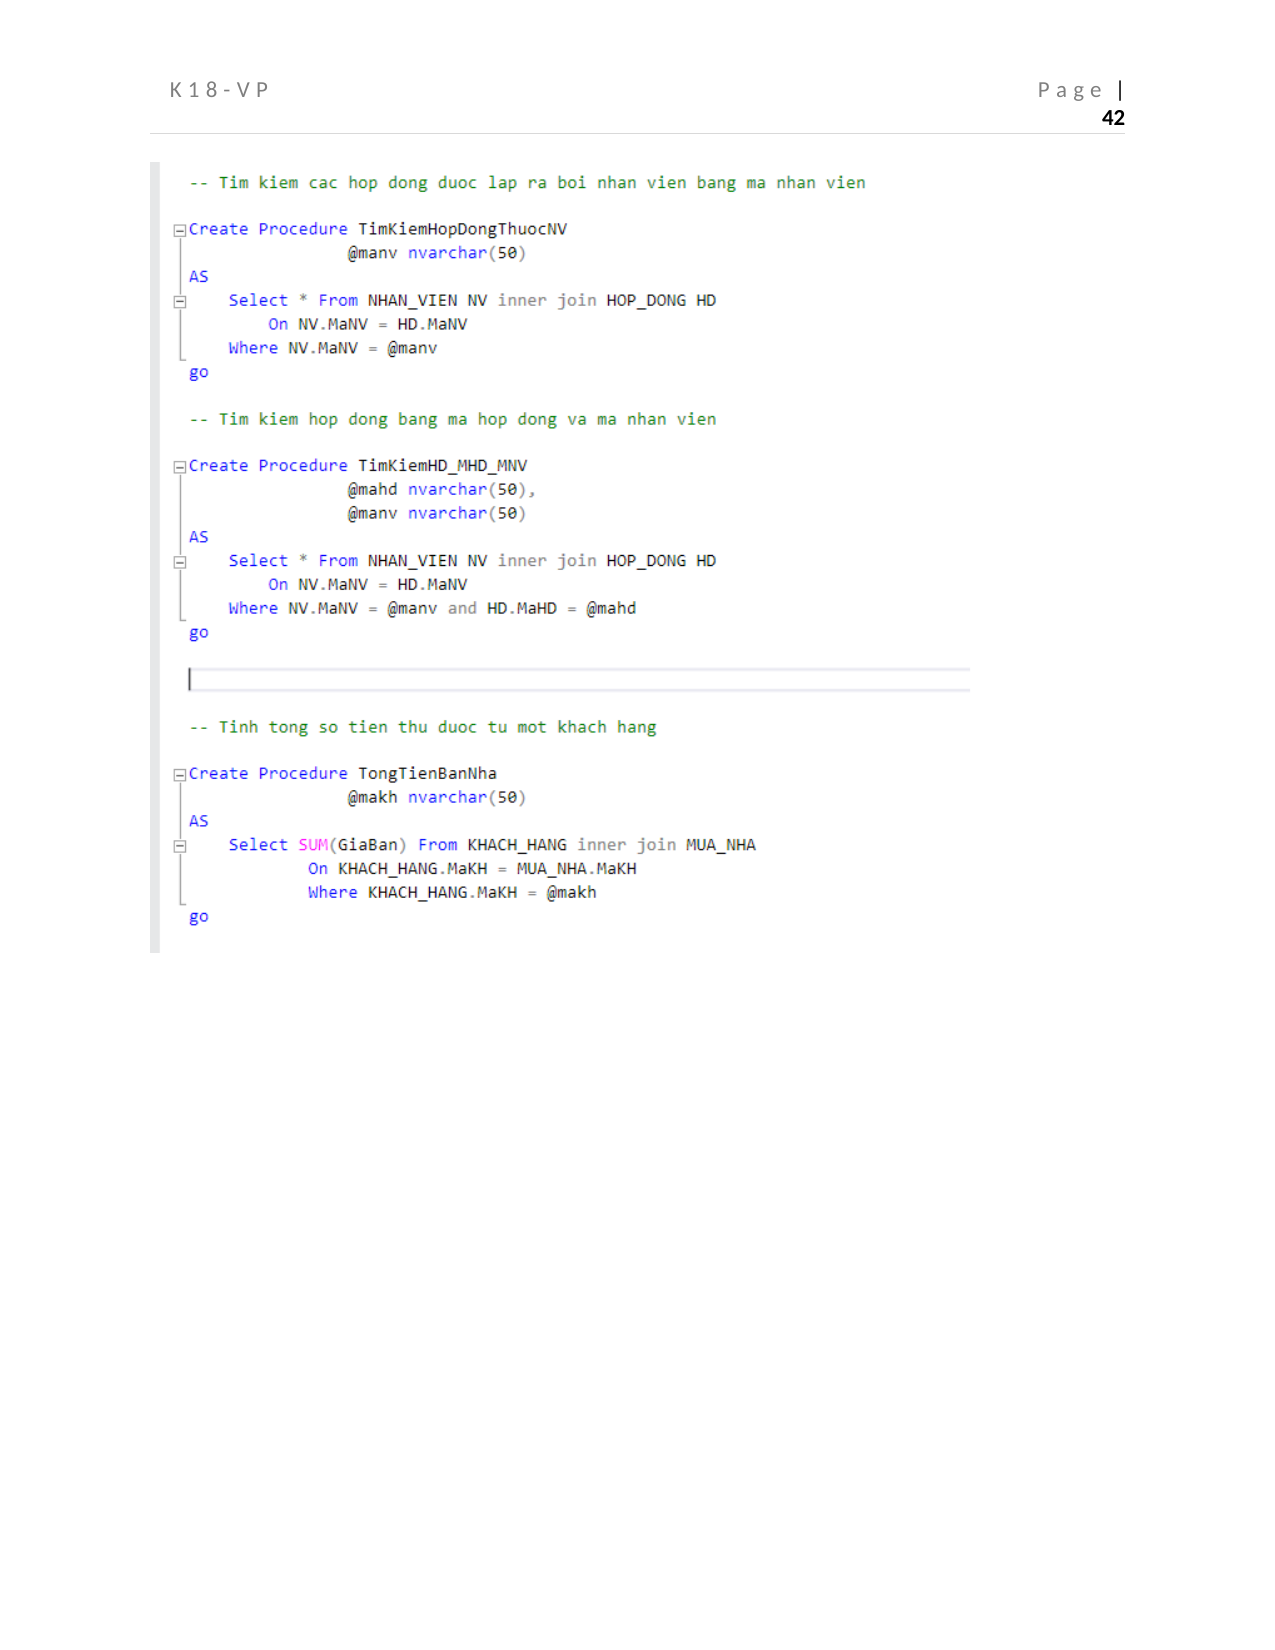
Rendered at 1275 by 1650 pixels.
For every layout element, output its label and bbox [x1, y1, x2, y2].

picture [150, 162, 971, 953]
